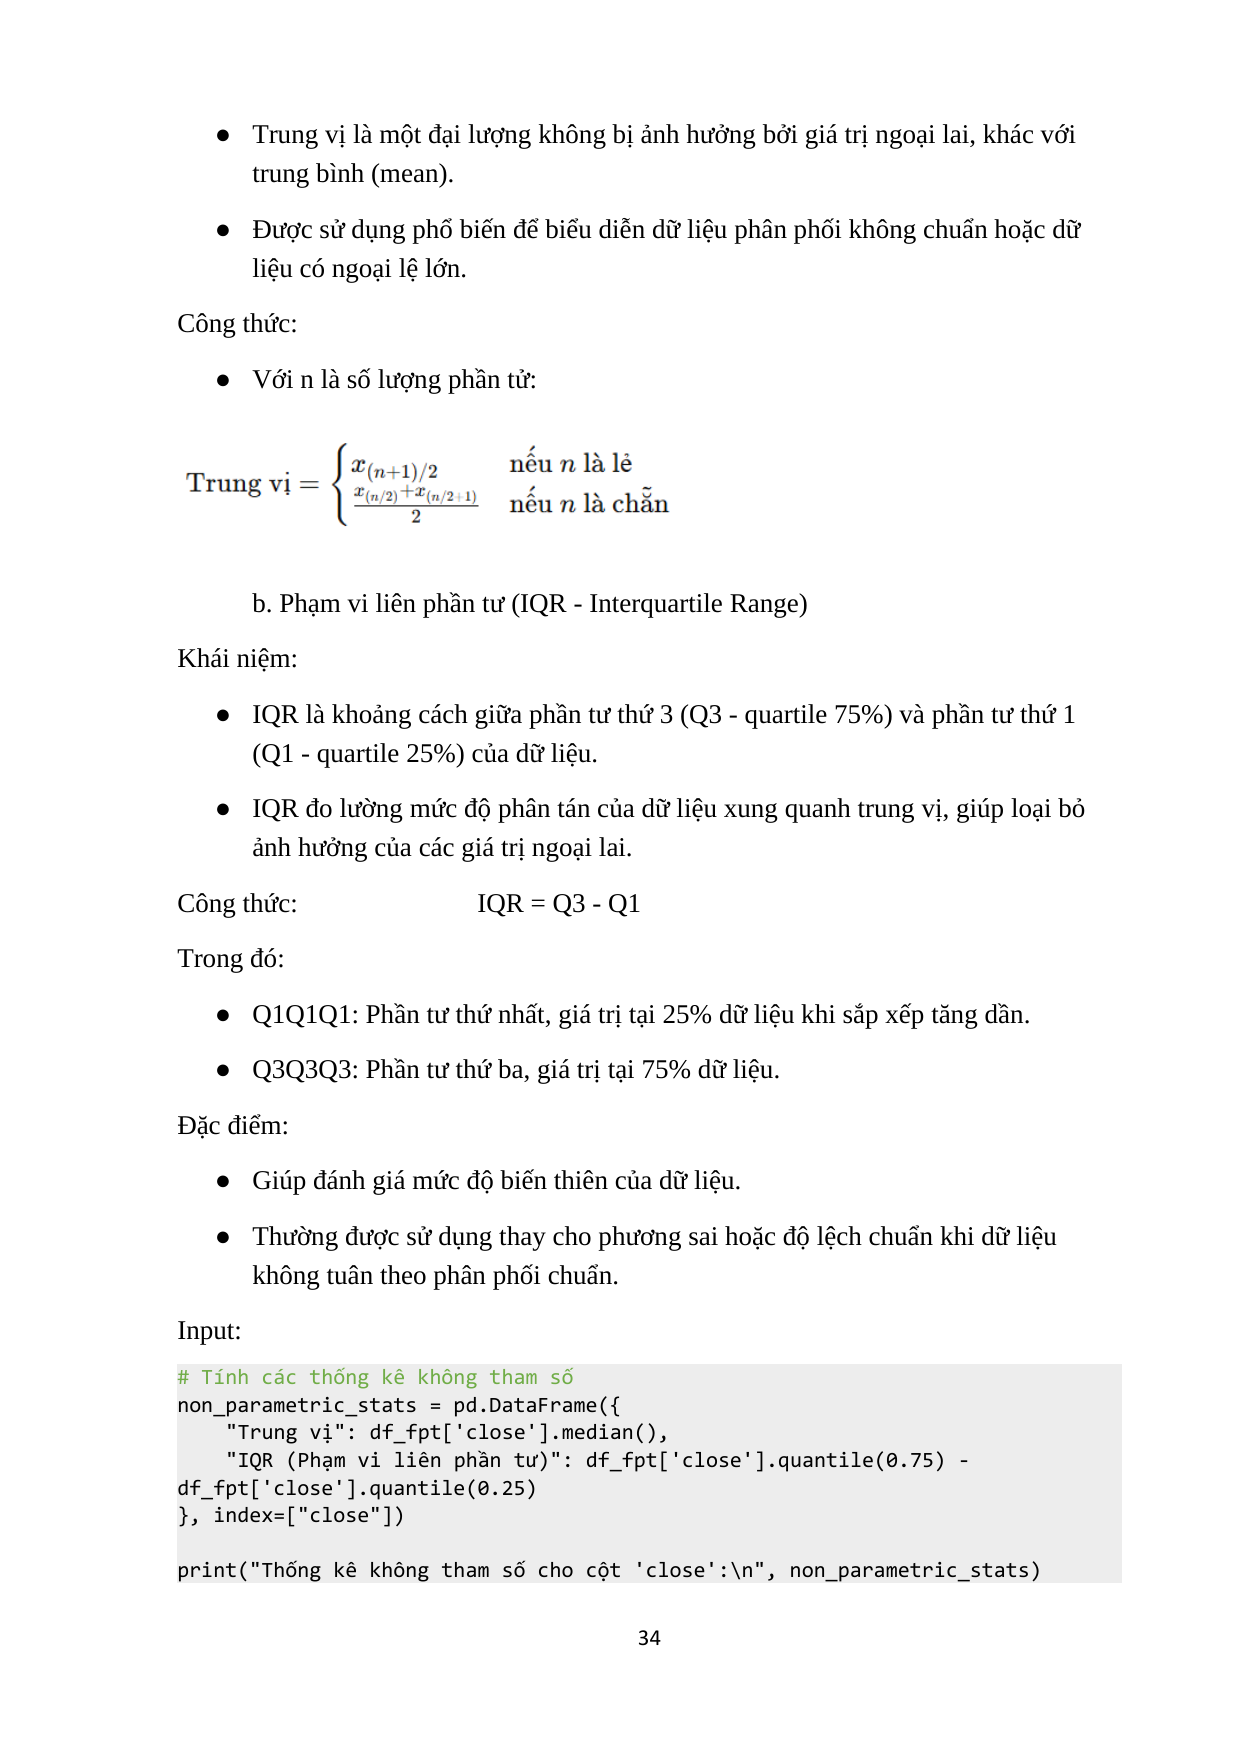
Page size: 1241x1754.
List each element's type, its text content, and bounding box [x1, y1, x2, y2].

text b. Phạm vi liên phần tư (IQR - Interquartile Range) [177, 587, 1122, 618]
text }, index=["close"]) [177, 1502, 1122, 1528]
text Trong đó: [177, 942, 1122, 973]
text "Trung vị": df_fpt['close'].median(), [177, 1420, 1122, 1445]
list Giúp đánh giá mức độ biến thiên của dữ liệu. [214, 1164, 1122, 1196]
text "IQR (Phạm vi liên phần tư)": df_fpt['close'].quantile(0.75) - df_fpt['close'].quantile(0.25) [177, 1447, 1122, 1501]
text Input: [177, 1314, 1122, 1345]
list Q3Q3Q3: Phần tư thứ ba, giá trị tại 75% dữ liệu. [214, 1053, 1122, 1084]
list Với n là số lượng phần tử: [214, 363, 1122, 394]
list Trung vị là một đại lượng không bị ảnh hưởng bởi giá trị ngoại lai, khác với trung bình (mean). [214, 118, 1122, 188]
text Khái niệm: [177, 642, 1122, 674]
list IQR đo lường mức độ phân tán của dữ liệu xung quanh trung vị, giúp loại bỏ ảnh hưởng của các giá trị ngoại lai. [214, 792, 1122, 862]
text non_parametric_stats = pd.DataFrame({ [177, 1392, 1122, 1418]
list Thường được sử dụng thay cho phương sai hoặc độ lệch chuẩn khi dữ liệu không tuân theo phân phối chuẩn. [214, 1220, 1122, 1290]
text Công thức: IQR = Q3 - Q1 [177, 887, 1122, 918]
text # Tính các thống kê không tham số [177, 1364, 1122, 1390]
text print("Thống kê không tham số cho cột 'close':\n", non_parametric_stats) [177, 1558, 1122, 1583]
picture [177, 418, 726, 564]
list Được sử dụng phổ biến để biểu diễn dữ liệu phân phối không chuẩn hoặc dữ liệu có ngoại lệ lớn. [214, 213, 1122, 283]
text Công thức: [177, 307, 1122, 338]
list Q1Q1Q1: Phần tư thứ nhất, giá trị tại 25% dữ liệu khi sắp xếp tăng dần. [214, 998, 1122, 1029]
text Đặc điểm: [177, 1109, 1122, 1140]
list IQR là khoảng cách giữa phần tư thứ 3 (Q3 - quartile 75%) và phần tư thứ 1 (Q1 - quartile 25%) của dữ liệu. [214, 698, 1122, 768]
